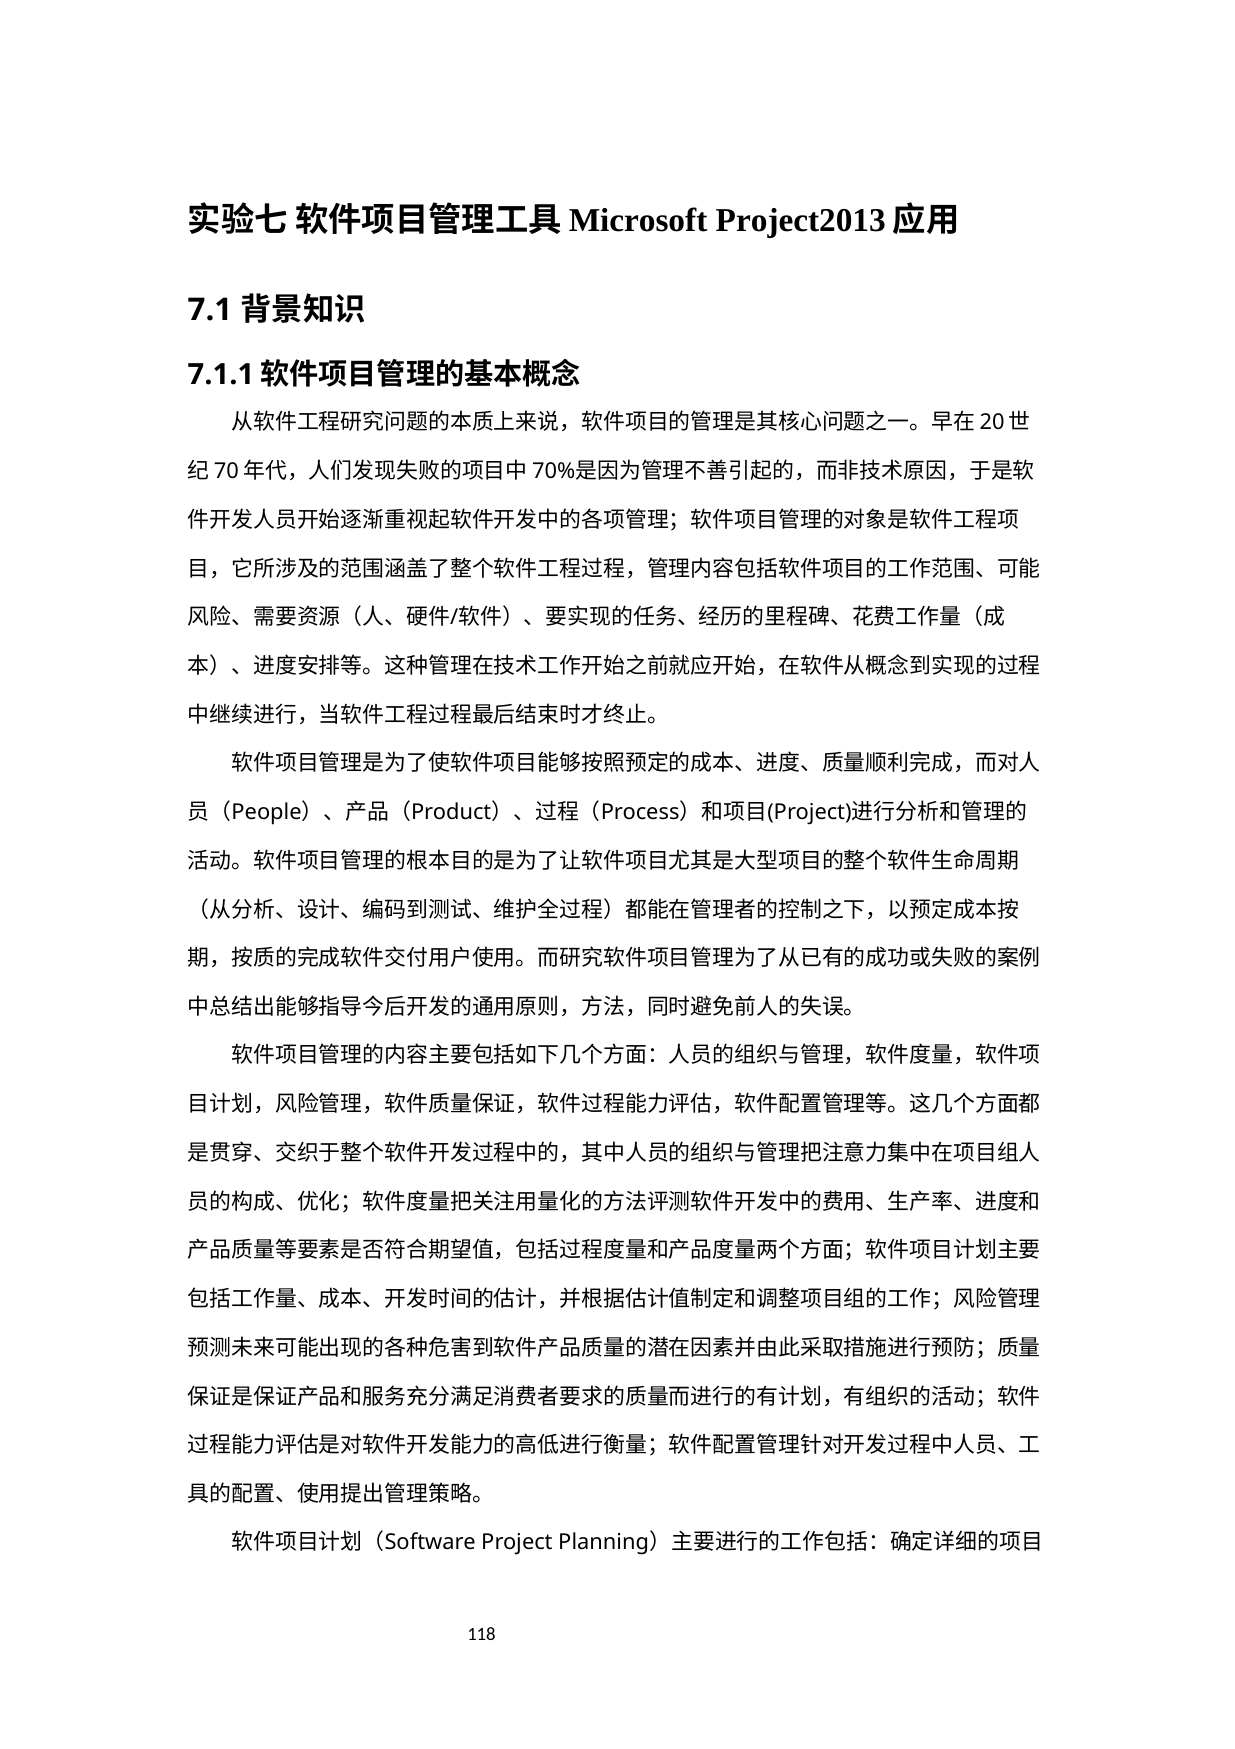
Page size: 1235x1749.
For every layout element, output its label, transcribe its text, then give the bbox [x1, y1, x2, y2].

text 软件项目管理是为了使软件项目能够按照预定的成本、进度、质量顺利完成，而对人员（People）、产品（Product）、过程（Process）和项目(Project)进行分析和管理的活动。软件项目管理的根本目的是为了让软件项目尤其是大型项目的整个软件生命周期（从分析、设计、编码到测试、维护全过程）都能在管理者的控制之下，以预定成本按期，按质的完成软件交付用户使用。而研究软件项目管理为了从已有的成功或失败的案例中总结出能够指导今后开发的通用原则，方法，同时避免前人的失误。 [187, 745, 1047, 1021]
text 7.1 背景知识 [187, 274, 1047, 339]
text 从软件工程研究问题的本质上来说，软件项目的管理是其核心问题之一。早在20世纪70年代，人们发现失败的项目中70%是因为管理不善引起的，而非技术原因，于是软件开发人员开始逐渐重视起软件开发中的各项管理；软件项目管理的对象是软件工程项目，它所涉及的范围涵盖了整个软件工程过程，管理内容包括软件项目的工作范围、可能风险、需要资源（人、硬件/软件）、要实现的任务、经历的里程碑、花费工作量（成本）、进度安排等。这种管理在技术工作开始之前就应开始，在软件从概念到实现的过程中继续进行，当软件工程过程最后结束时才终止。 [187, 404, 1047, 729]
text 软件项目管理的内容主要包括如下几个方面：人员的组织与管理，软件度量，软件项目计划，风险管理，软件质量保证，软件过程能力评估，软件配置管理等。这几个方面都是贯穿、交织于整个软件开发过程中的，其中人员的组织与管理把注意力集中在项目组人员的构成、优化；软件度量把关注用量化的方法评测软件开发中的费用、生产率、进度和产品质量等要素是否符合期望值，包括过程度量和产品度量两个方面；软件项目计划主要包括工作量、成本、开发时间的估计，并根据估计值制定和调整项目组的工作；风险管理预测未来可能出现的各种危害到软件产品质量的潜在因素并由此采取措施进行预防；质量保证是保证产品和服务充分满足消费者要求的质量而进行的有计划，有组织的活动；软件过程能力评估是对软件开发能力的高低进行衡量；软件配置管理针对开发过程中人员、工具的配置、使用提出管理策略。 [187, 1037, 1047, 1508]
text 7.1.1软件项目管理的基本概念 [187, 339, 1047, 404]
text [187, 1524, 1047, 1557]
subtitle 实验七 软件项目管理工具Microsoft Project2013应用 [187, 184, 1047, 249]
